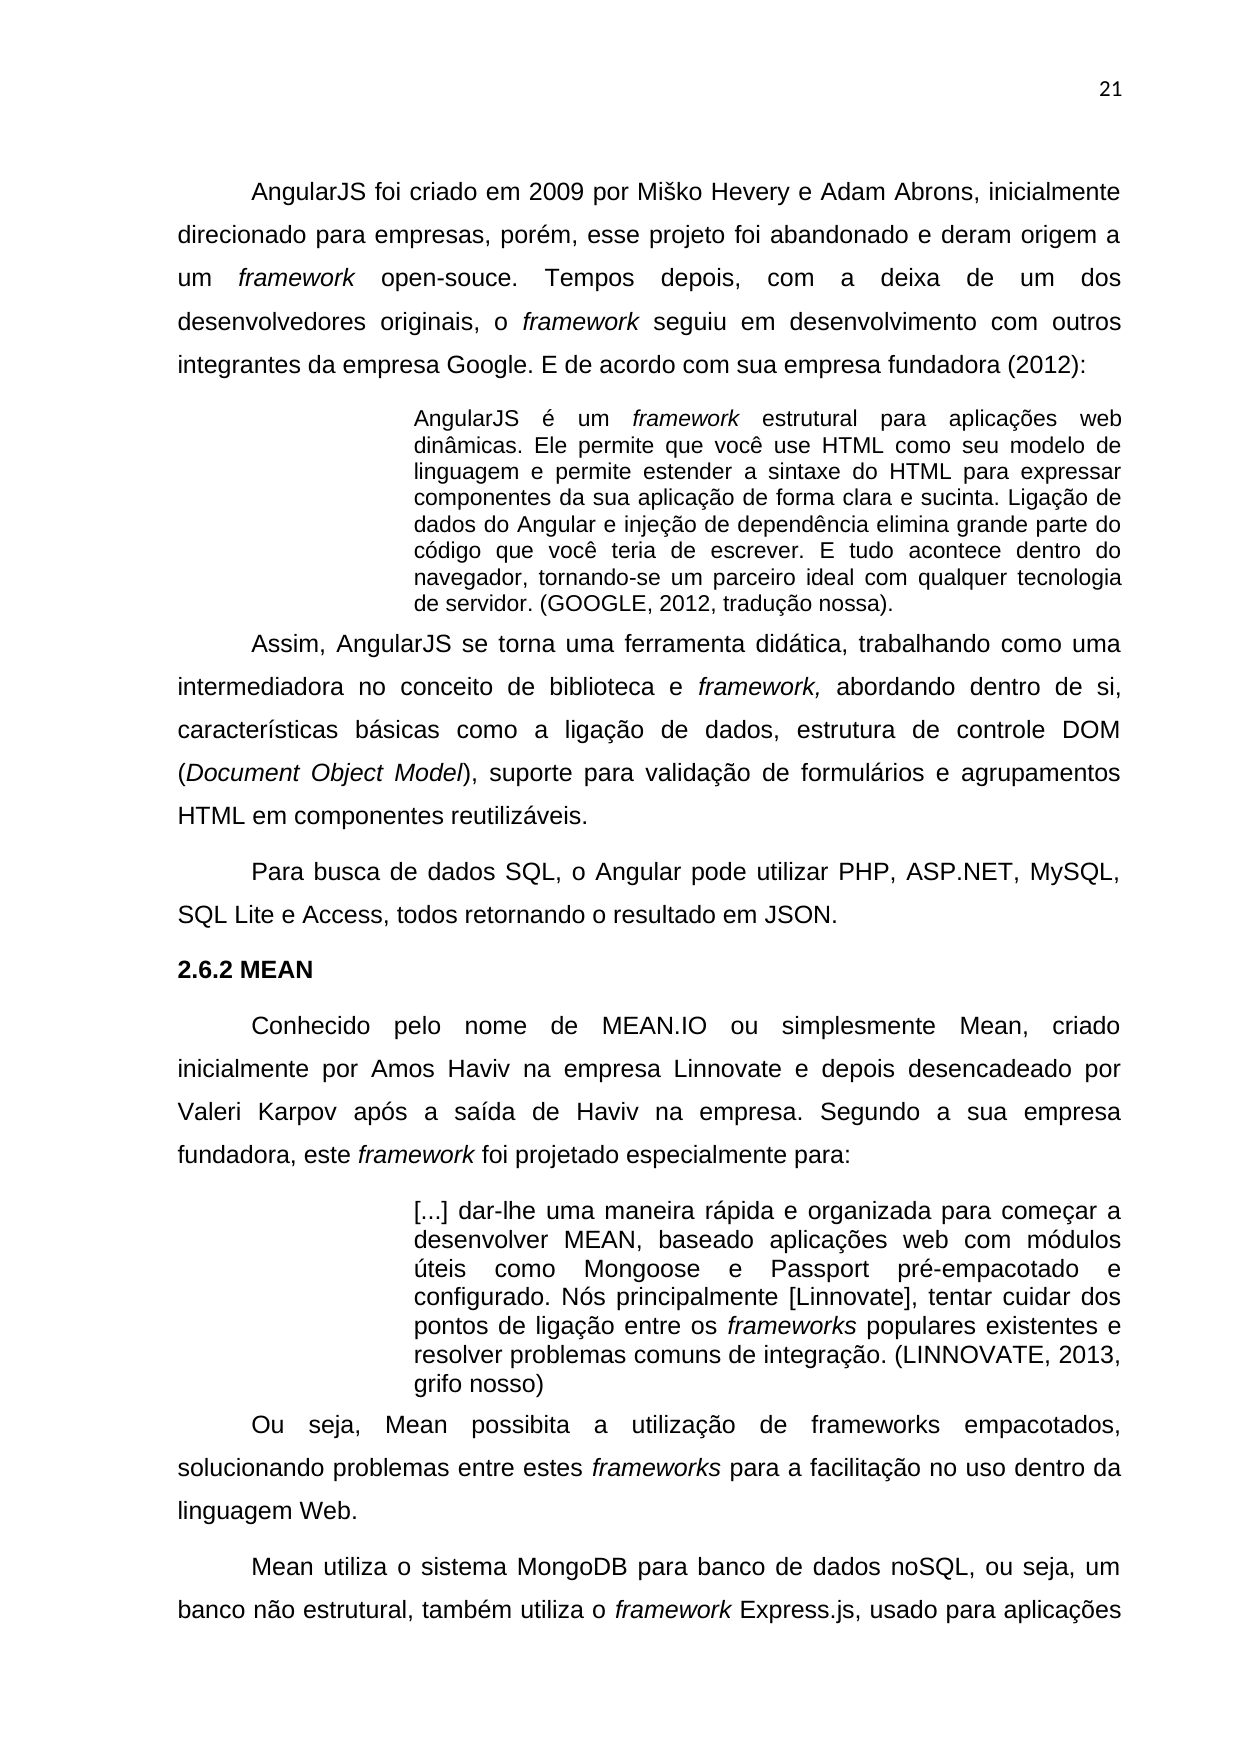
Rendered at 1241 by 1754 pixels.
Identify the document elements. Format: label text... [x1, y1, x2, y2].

text AngularJS foi criado em 2009 por Miško Hevery e Adam Abrons, inicialmente direcionado para empresas, porém, esse projeto foi abandonado e deram origem a um framework open-souce. Tempos depois, com a deixa de um dos desenvolvedores originais, o framework seguiu em desenvolvimento com outros integrantes da empresa Google. E de acordo com sua empresa fundadora (2012): [177, 177, 1122, 378]
text Conhecido pelo nome de MEAN.IO ou simplesmente Mean, criado inicialmente por Amos Haviv na empresa Linnovate e depois desencadeado por Valeri Karpov após a saída de Haviv na empresa. Segundo a sua empresa fundadora, este framework foi projetado especialmente para: [177, 1011, 1122, 1169]
text Assim, AngularJS se torna uma ferramenta didática, trabalhando como uma intermediadora no conceito de biblioteca e framework, abordando dentro de si, características básicas como a ligação de dados, estrutura de controle DOM (Document Object Model), suporte para validação de formulários e agrupamentos HTML em componentes reutilizáveis. [177, 629, 1122, 830]
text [177, 1552, 1122, 1624]
text Para busca de dados SQL, o Angular pode utilizar PHP, ASP.NET, MySQL, SQL Lite e Access, todos retornando o resultado em JSON. [177, 857, 1122, 929]
text 2.6.2 MEAN [177, 956, 1122, 984]
text Ou seja, Mean possibita a utilização de frameworks empacotados, solucionando problemas entre estes frameworks para a facilitação no uso dentro da linguagem Web. [177, 1410, 1122, 1525]
text [...] dar-lhe uma maneira rápida e organizada para começar a desenvolver MEAN, baseado aplicações web com módulos úteis como Mongoose e Passport pré-empacotado e configurado. Nós principalmente [Linnovate], tentar cuidar dos pontos de ligação entre os frameworks populares existentes e resolver problemas comuns de integração. (LINNOVATE, 2013, grifo nosso) [413, 1196, 1122, 1397]
text AngularJS é um framework estrutural para aplicações web dinâmicas. Ele permite que você use HTML como seu modelo de linguagem e permite estender a sintaxe do HTML para expressar componentes da sua aplicação de forma clara e sucinta. Ligação de dados do Angular e injeção de dependência elimina grande parte do código que você teria de escrever. E tudo acontece dentro do navegador, tornando-se um parceiro ideal com qualquer tecnologia de servidor. (GOOGLE, 2012, tradução nossa). [413, 405, 1122, 616]
